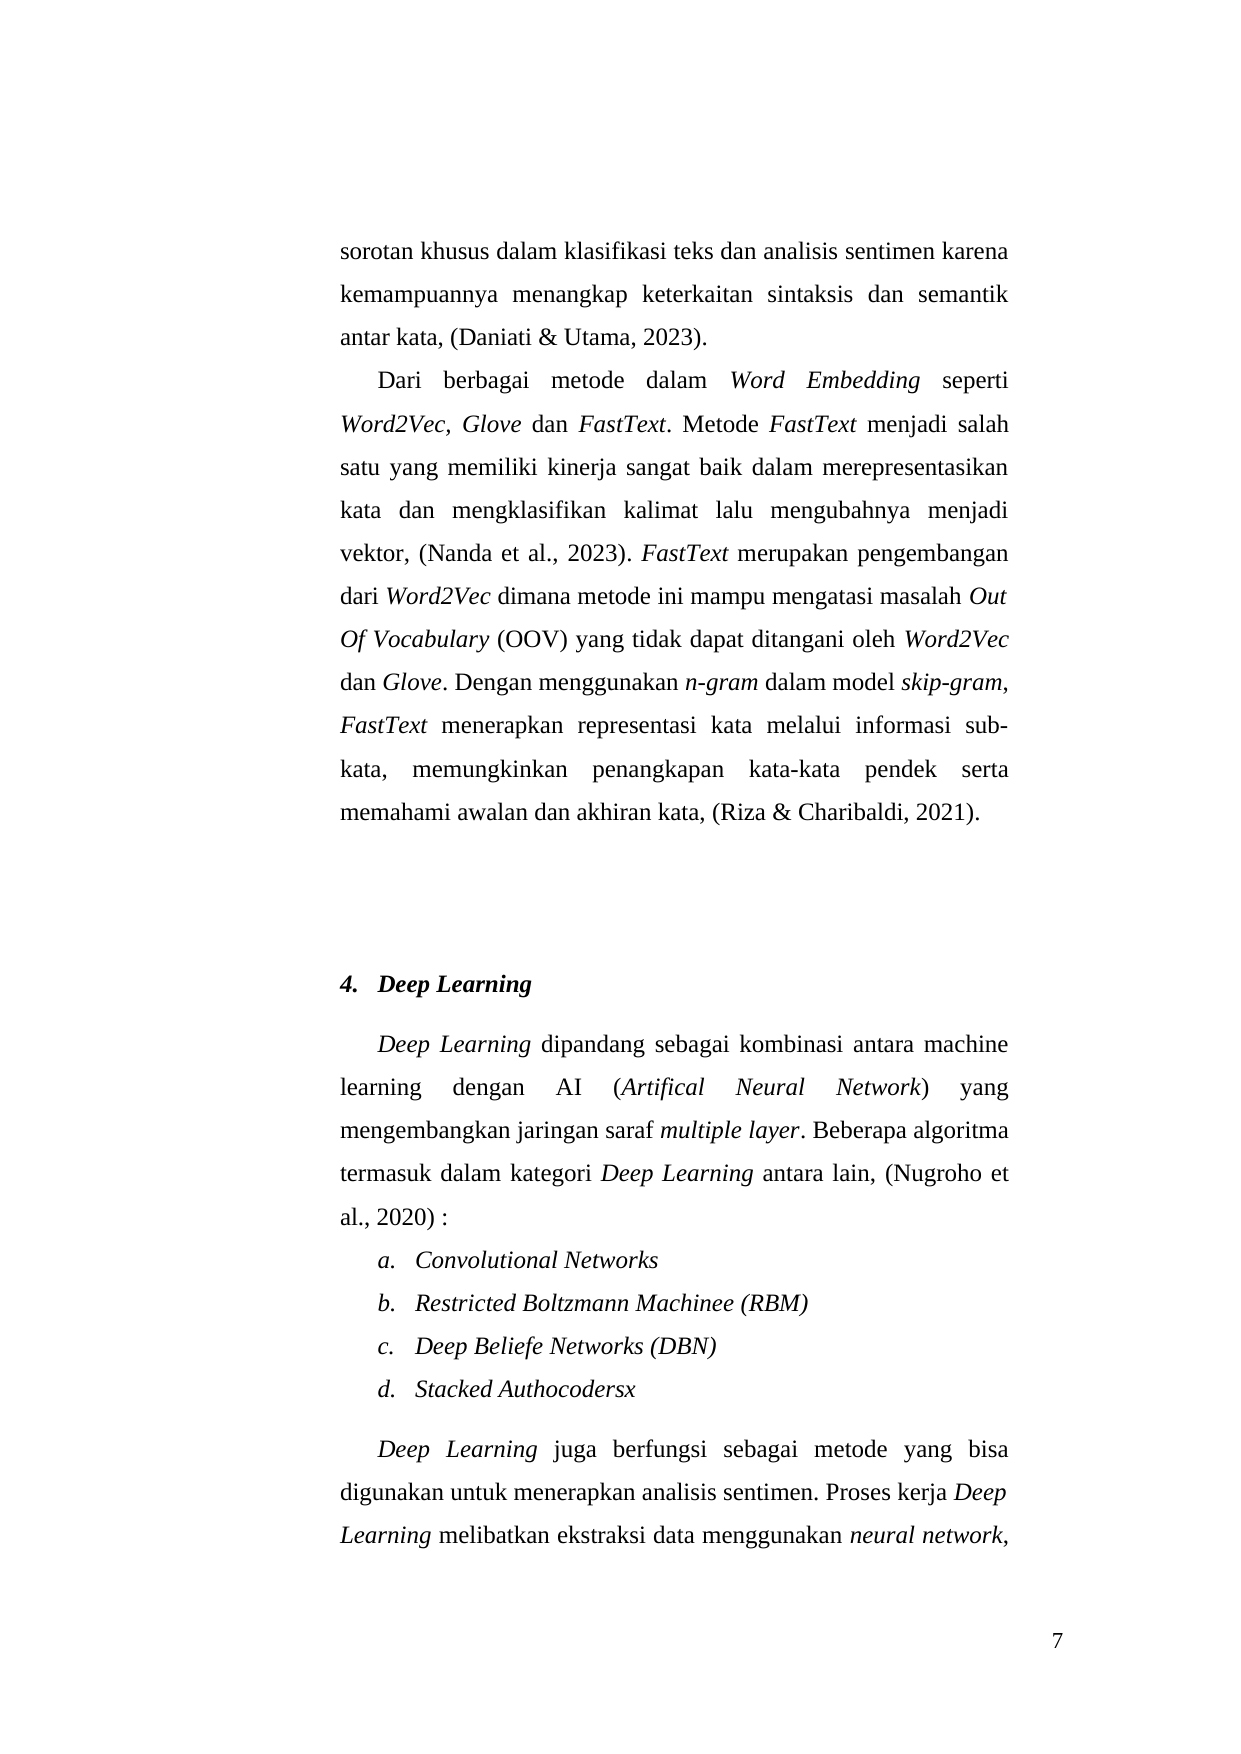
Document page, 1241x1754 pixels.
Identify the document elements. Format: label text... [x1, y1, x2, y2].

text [340, 236, 1009, 351]
text Dari berbagai metode dalam Word Embedding seperti Word2Vec, Glove dan FastText. Metode FastText menjadi salah satu yang memiliki kinerja sangat baik dalam merepresentasikan kata dan mengklasifikan kalimat lalu mengubahnya menjadi vektor, (Nanda et al., 2023). FastText merupakan pengembangan dari Word2Vec dimana metode ini mampu mengatasi masalah Out Of Vocabulary (OOV) yang tidak dapat ditangani oleh Word2Vec dan Glove. Dengan menggunakan n-gram dalam model skip-gram, FastText menerapkan representasi kata melalui informasi sub-kata, memungkinkan penangkapan kata-kata pendek serta memahami awalan dan akhiran kata, (Riza & Charibaldi, 2021). [340, 366, 1009, 826]
list Stacked Authocodersx [377, 1374, 1063, 1403]
list Deep Beliefe Networks (DBN) [377, 1331, 1063, 1360]
list Deep Learning [340, 969, 1063, 998]
text Deep Learning dipandang sebagai kombinasi antara machine learning dengan AI (Artifical Neural Network) yang mengembangkan jaringan saraf multiple layer. Beberapa algoritma termasuk dalam kategori Deep Learning antara lain, (Nugroho et al., 2020) : [340, 1029, 1009, 1230]
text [340, 1434, 1009, 1549]
list Restricted Boltzmann Machinee (RBM) [377, 1288, 1063, 1317]
list Convolutional Networks [377, 1245, 1063, 1273]
